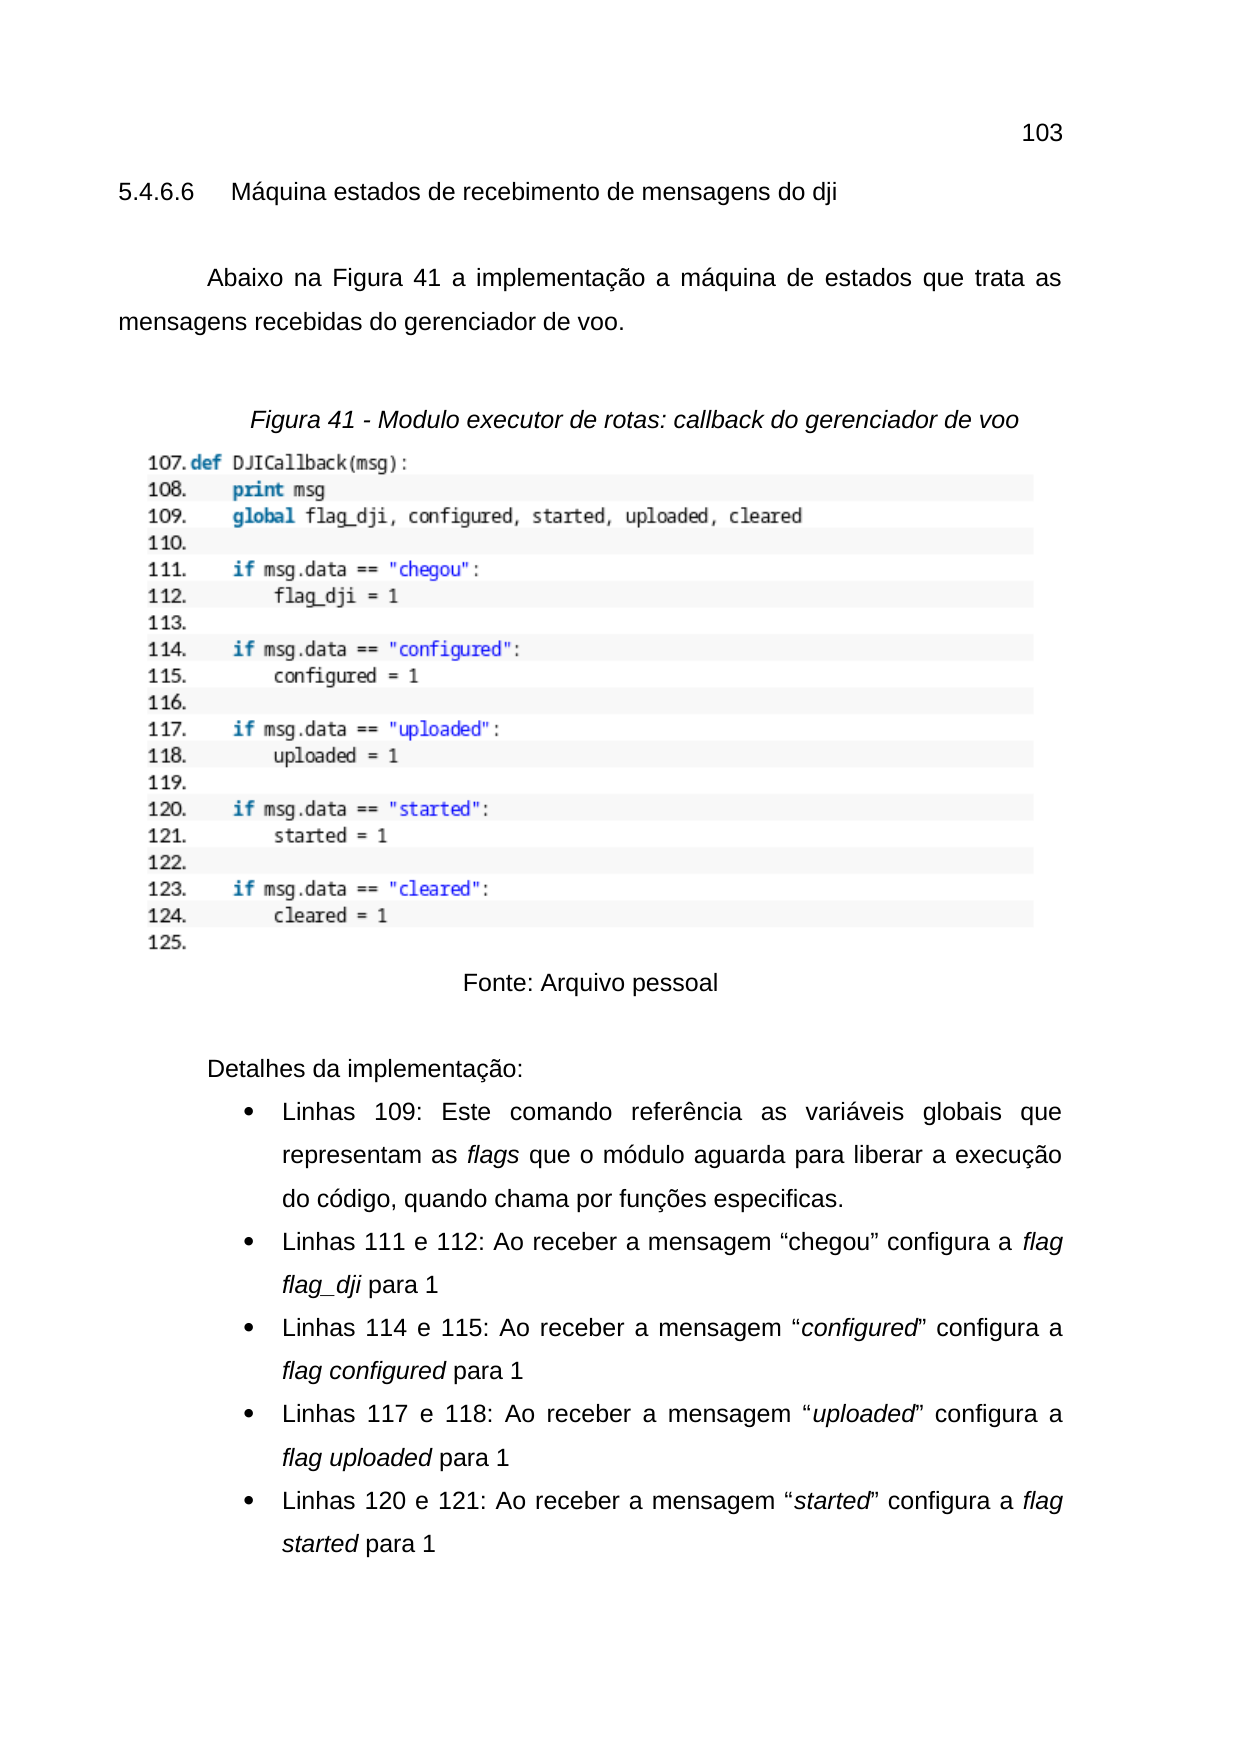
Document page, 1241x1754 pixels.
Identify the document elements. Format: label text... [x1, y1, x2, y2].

subtitle Máquina estados de recebimento de mensagens do dji [118, 177, 1063, 206]
list Linhas 109: Este comando referência as variáveis globais que representam as flags que o módulo aguarda para liberar a execução do código, quando chama por funções especificas. [244, 1097, 1063, 1212]
list Linhas 117 e 118: Ao receber a mensagem “uploaded” configura a flag uploaded para 1 [244, 1399, 1063, 1471]
list Linhas 111 e 112: Ao receber a mensagem “chegou” configura a flag flag_dji para 1 [244, 1227, 1063, 1299]
list Linhas 114 e 115: Ao receber a mensagem “configured” configura a flag configured para 1 [244, 1313, 1063, 1385]
text Fonte: Arquivo pessoal [118, 968, 1063, 997]
text Figura 41 - Modulo executor de rotas: callback do gerenciador de voo [118, 405, 1063, 434]
list Linhas 120 e 121: Ao receber a mensagem “started” configura a flag started para 1 [244, 1486, 1063, 1558]
text Detalhes da implementação: [118, 1054, 1063, 1083]
text Abaixo na Figura 41 a implementação a máquina de estados que trata as mensagens recebidas do gerenciador de voo. [118, 263, 1063, 335]
